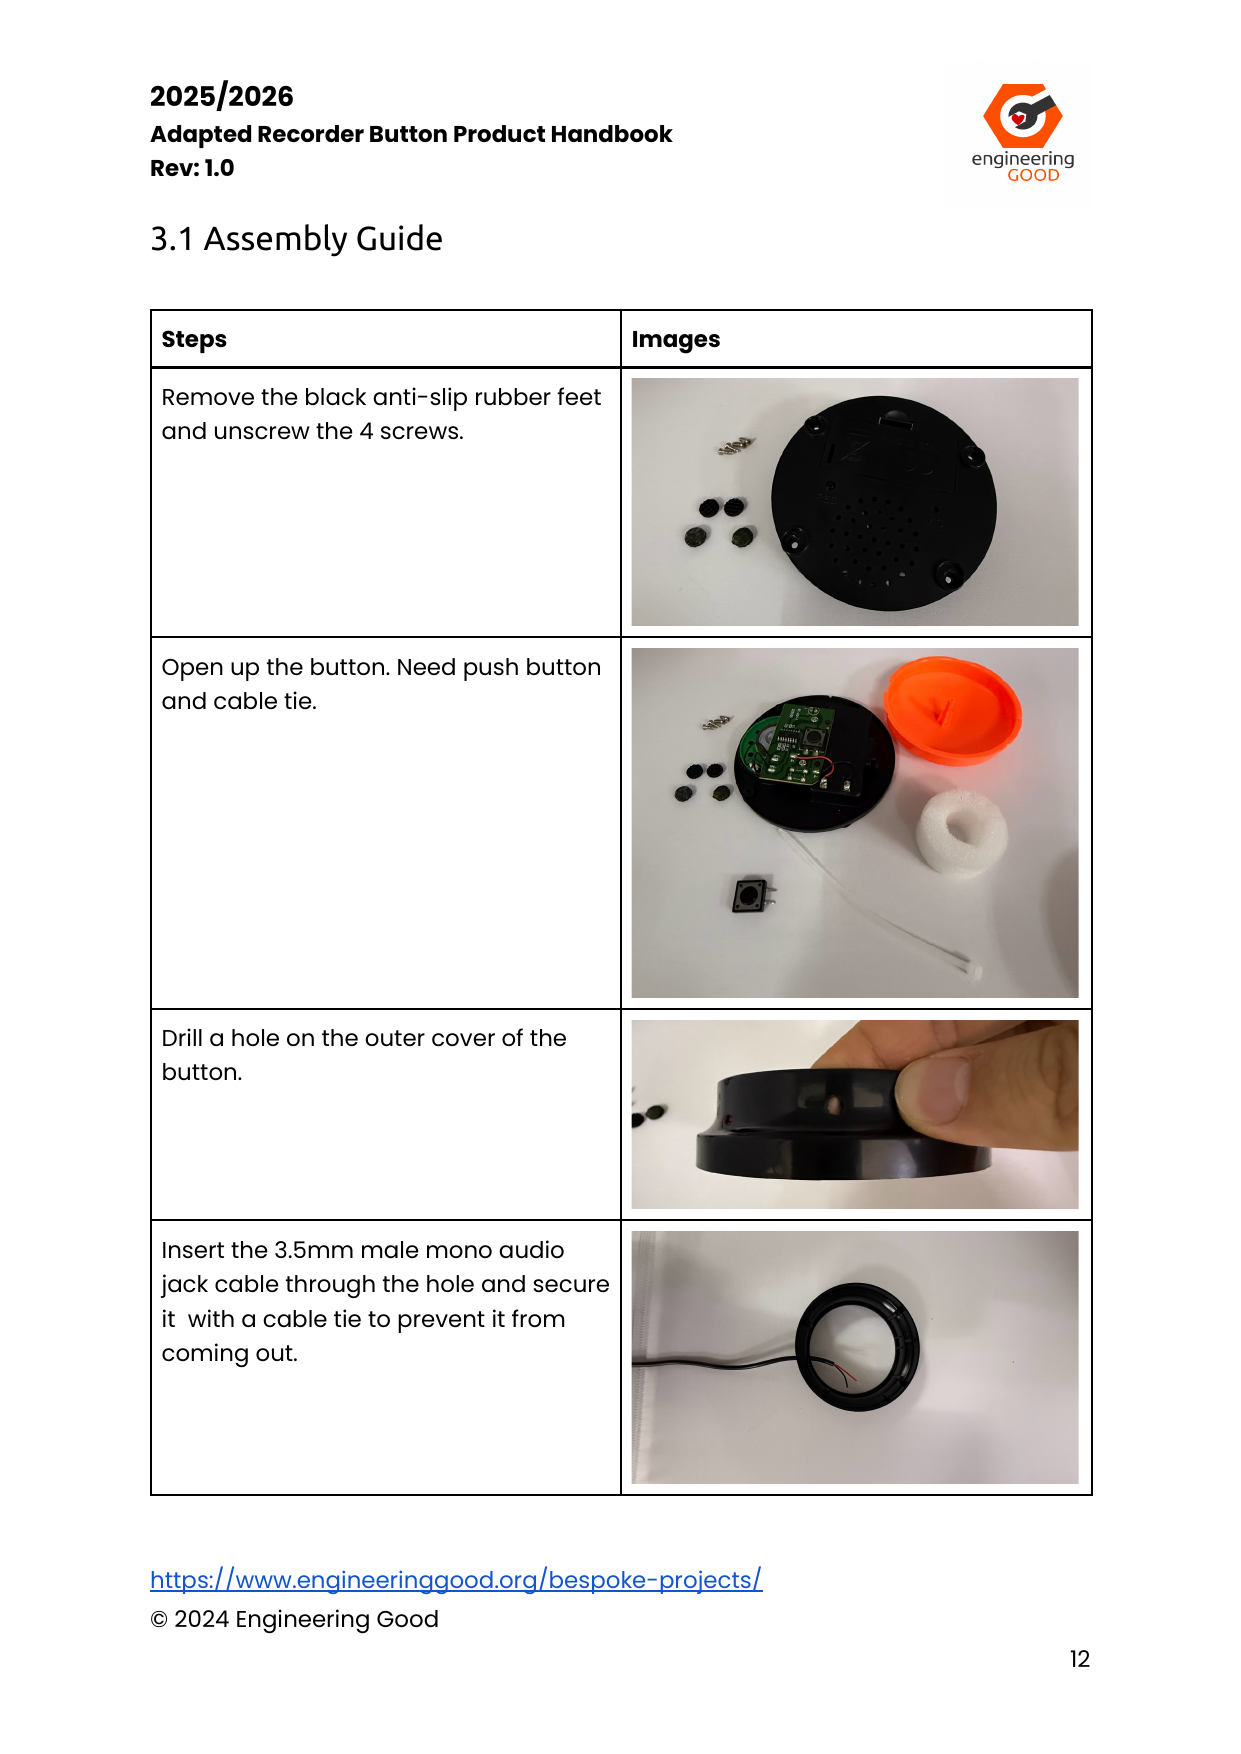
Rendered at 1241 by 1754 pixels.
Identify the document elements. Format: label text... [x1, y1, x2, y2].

subtitle 3.1 Assembly Guide [150, 219, 1090, 257]
table_cell Drill a hole on the outer cover of the button. [152, 1010, 620, 1219]
table_cell [622, 1221, 1091, 1494]
picture [631, 648, 1079, 998]
picture [631, 1020, 1079, 1209]
table_header Steps [152, 311, 620, 366]
table_cell [622, 369, 1091, 636]
table_cell [622, 638, 1091, 1008]
picture [631, 1231, 1079, 1484]
picture [631, 378, 1079, 626]
picture [945, 59, 1093, 207]
table_header Images [622, 311, 1091, 366]
table_cell Open up the button. Need push button and cable tie. [152, 638, 620, 1008]
table_cell Insert the 3.5mm male mono audio jack cable through the hole and secure it with a cable tie to prevent it from coming out. [152, 1221, 620, 1494]
table_cell [622, 1010, 1091, 1219]
table_cell Remove the black anti-slip rubber feet and unscrew the 4 screws. [152, 369, 620, 636]
